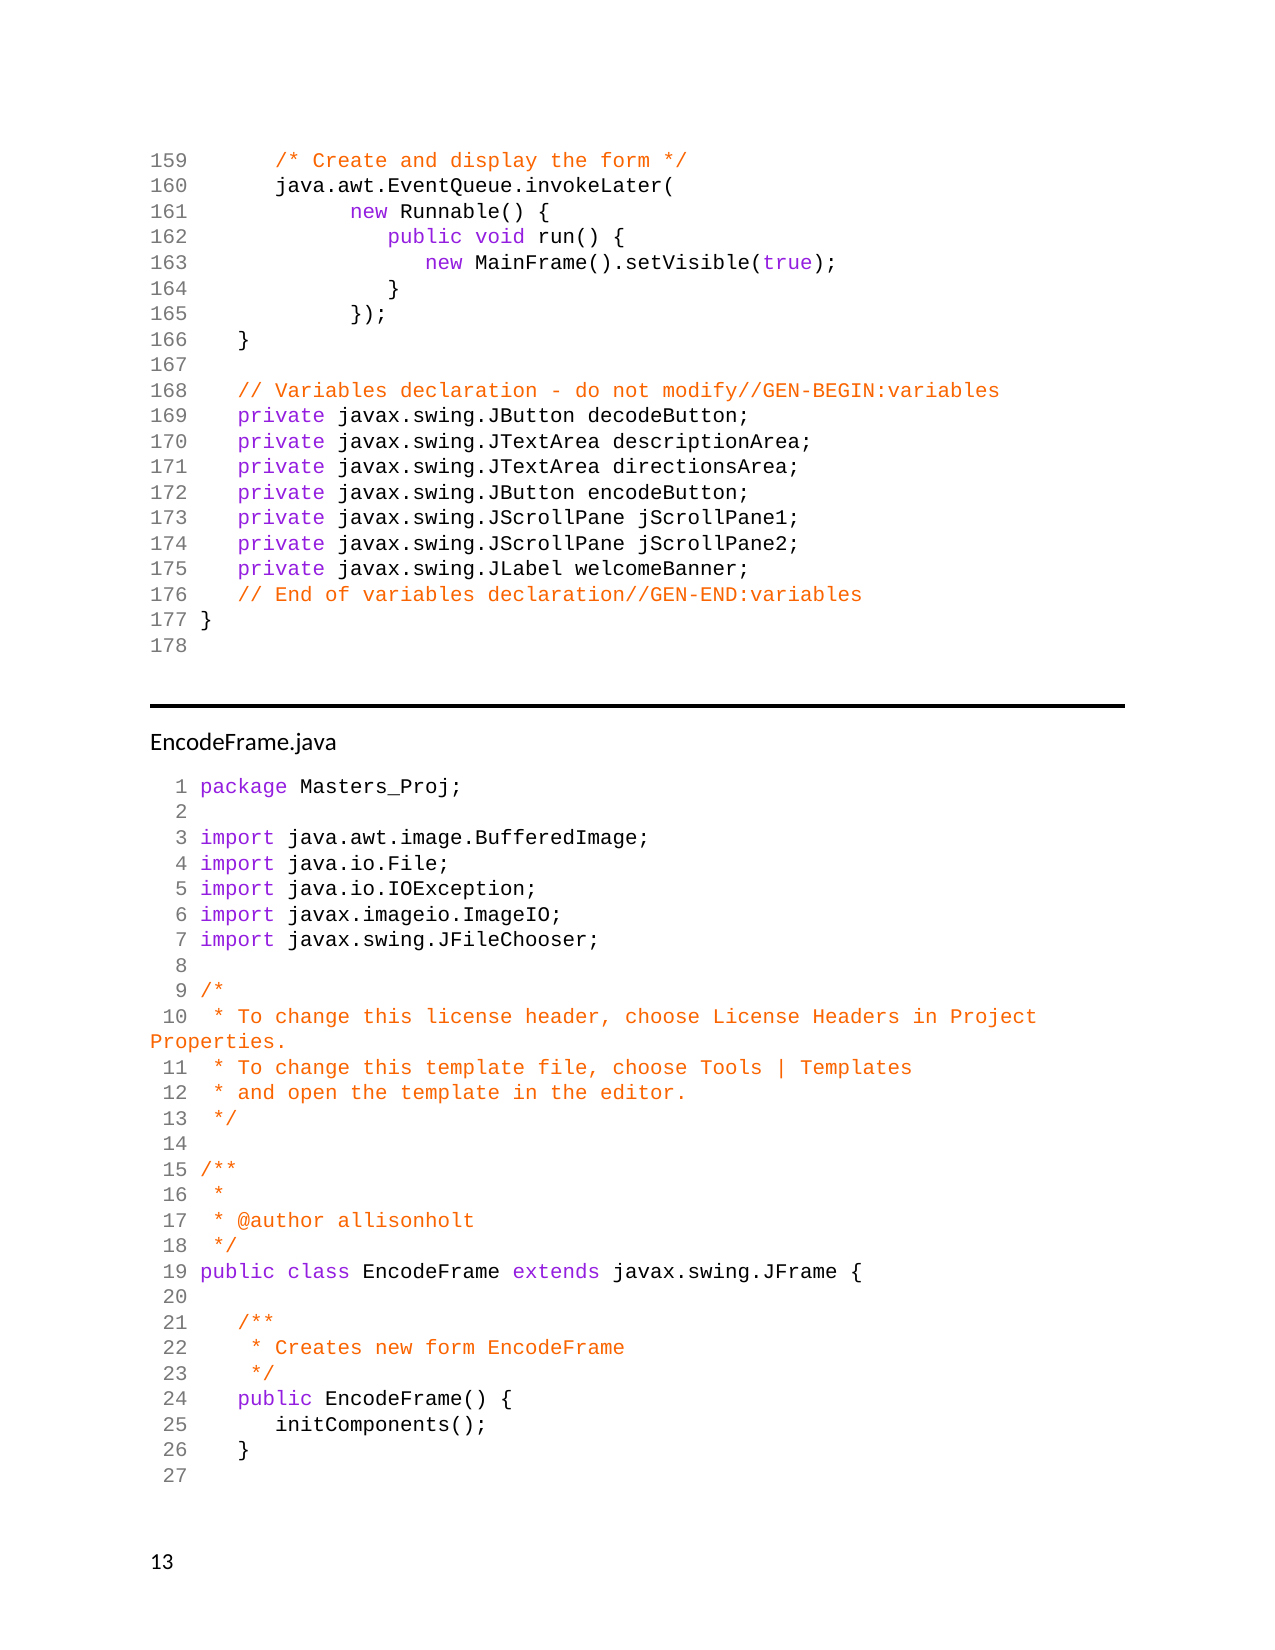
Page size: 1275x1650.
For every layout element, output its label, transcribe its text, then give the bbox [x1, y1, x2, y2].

text EncodeFrame.java [150, 726, 1125, 757]
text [150, 776, 1125, 1489]
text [150, 150, 1125, 658]
